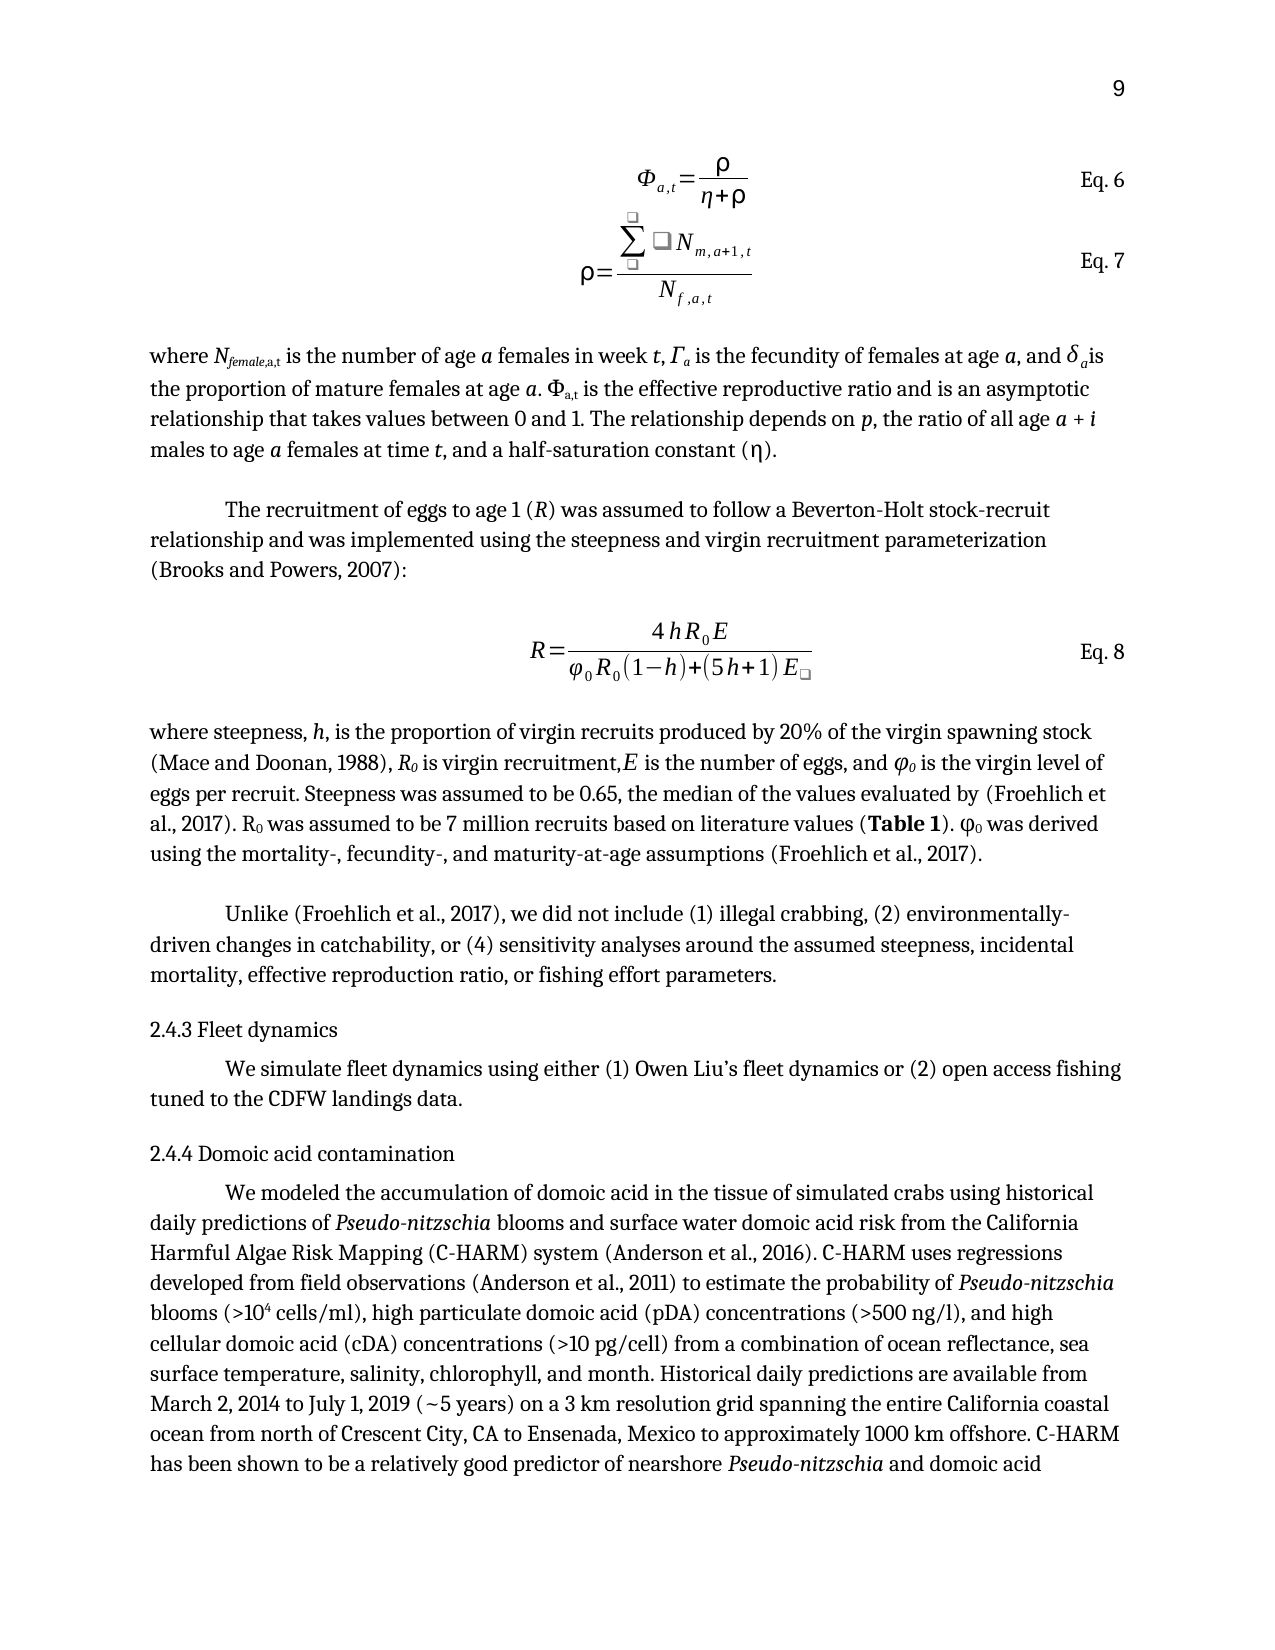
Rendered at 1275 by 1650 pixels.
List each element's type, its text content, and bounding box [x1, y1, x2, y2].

text Unlike (Froehlich et al., 2017), we did not include (1) illegal crabbing, (2) environmentally-driven changes in catchability, or (4) sensitivity analyses around the assumed steepness, incidental mortality, effective reproduction ratio, or fishing effort parameters. [150, 901, 1125, 988]
text We simulate fleet dynamics using either (1) Owen Liu’s fleet dynamics or (2) open access fishing tuned to the CDFW landings data. [150, 1055, 1125, 1112]
subtitle 2.4.3 Fleet dynamics [150, 1017, 1125, 1043]
text where Nfemale,a,t is the number of age a females in week t, Γa is the fecundity of females at age a, and is the proportion of mature females at age a. Фa,t is the effective reproductive ratio and is an asymptotic relationship that takes values between 0 and 1. The relationship depends on p, the ratio of all age a + i males to age a females at time t, and a half-saturation constant (η). [150, 341, 1125, 463]
text Eq. 6 [150, 150, 1125, 209]
text Eq. 8 [150, 618, 1125, 685]
text Eq. 7 [150, 213, 1125, 307]
subtitle 2.4.4 Domoic acid contamination [150, 1141, 1125, 1167]
text where steepness, h, is the proportion of virgin recruits produced by 20% of the virgin spawning stock (Mace and Doonan, 1988), R0 is virgin recruitment, is the number of eggs, and φ0 is the virgin level of eggs per recruit. Steepness was assumed to be 0.65, the median of the values evaluated by (Froehlich et al., 2017). R0 was assumed to be 7 million recruits based on literature values (Table 1). φ0 was derived using the mortality-, fecundity-, and maturity-at-age assumptions (Froehlich et al., 2017). [150, 719, 1125, 867]
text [150, 1179, 1125, 1478]
text The recruitment of eggs to age 1 (R) was assumed to follow a Beverton-Holt stock-recruit relationship and was implemented using the steepness and virgin recruitment parameterization (Brooks and Powers, 2007): [150, 497, 1125, 584]
